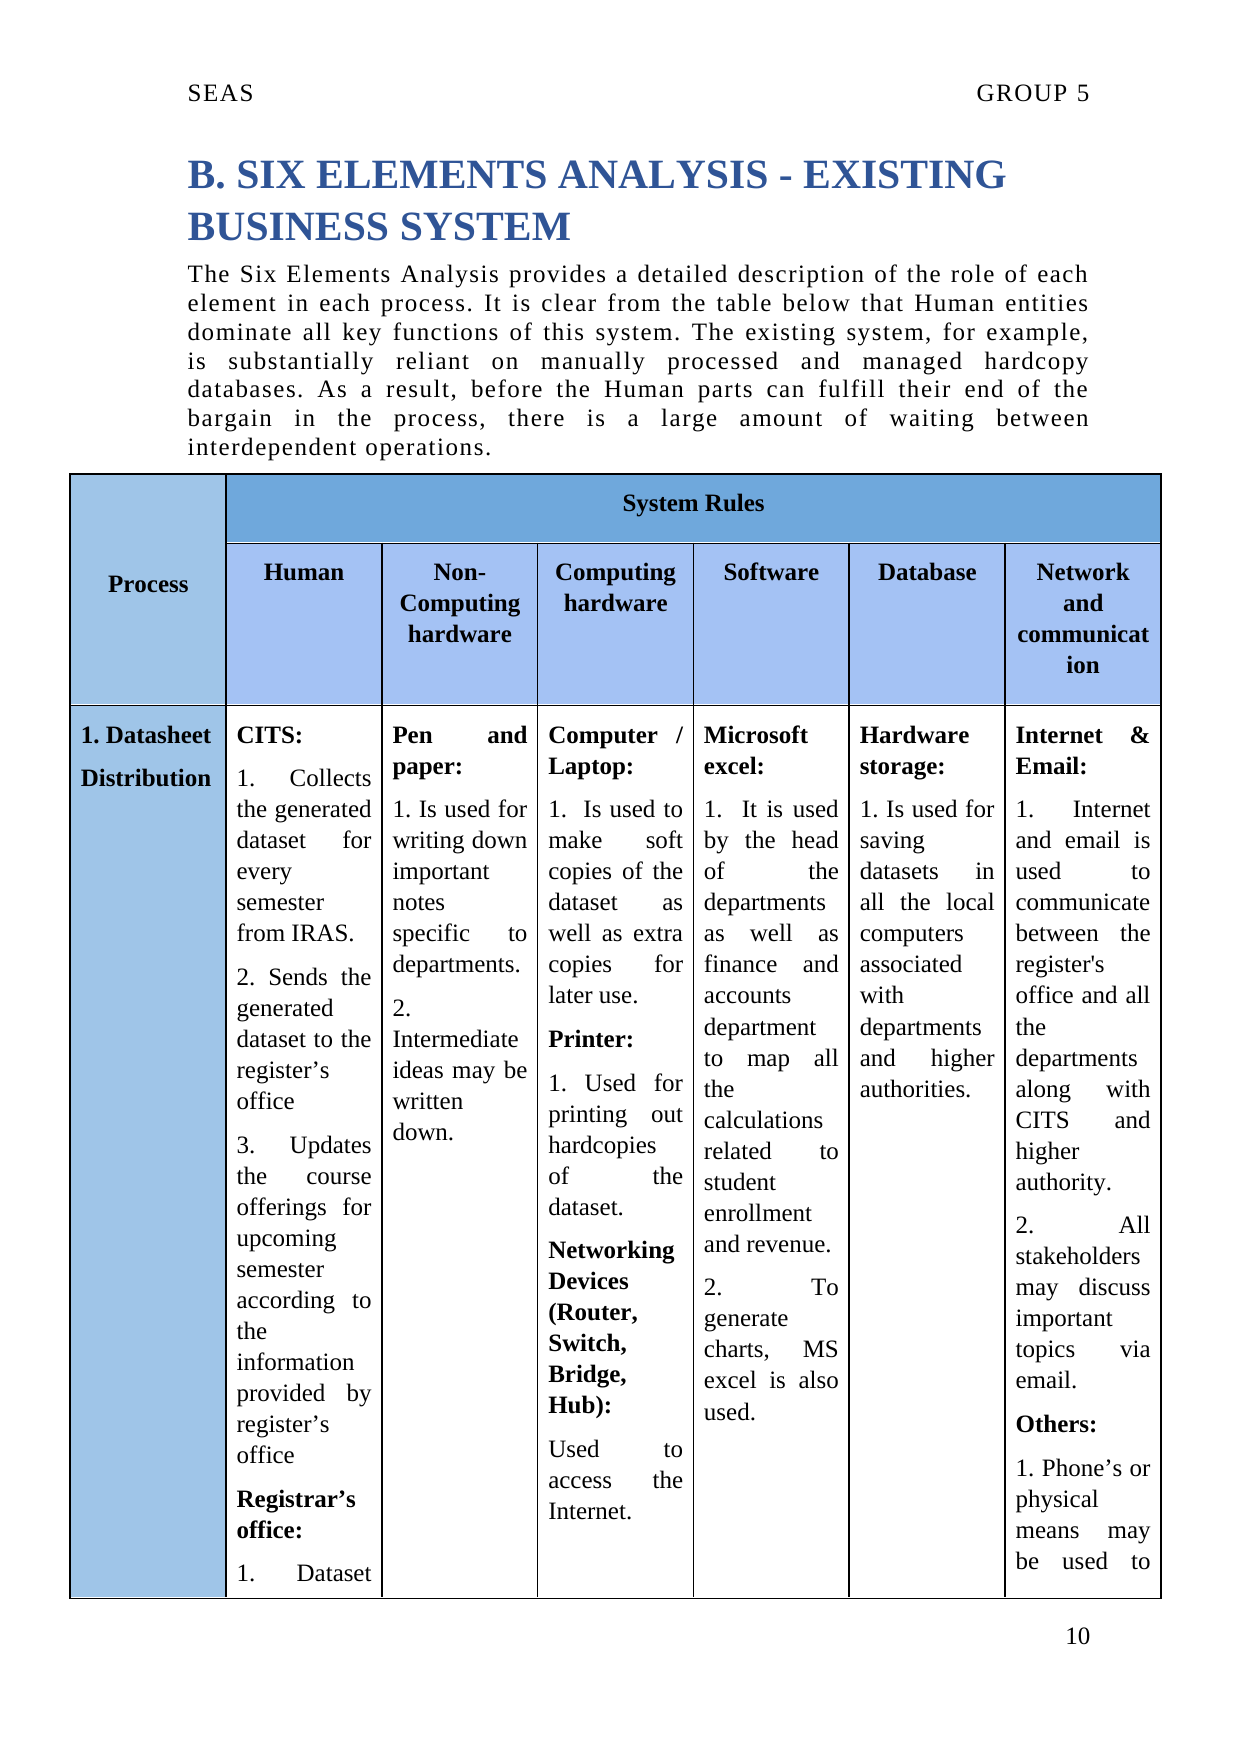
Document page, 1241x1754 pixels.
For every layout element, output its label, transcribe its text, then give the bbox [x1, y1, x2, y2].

table_cell Network and communication [1006, 544, 1160, 704]
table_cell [1006, 706, 1160, 1597]
subtitle B. SIX ELEMENTS ANALYSIS - EXISTING BUSINESS SYSTEM [187, 150, 1090, 249]
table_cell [538, 706, 693, 1597]
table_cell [227, 706, 381, 1597]
table_cell Human [227, 544, 381, 704]
table_cell Non-Computing hardware [383, 544, 537, 704]
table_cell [850, 706, 1004, 1597]
table_header Process [71, 475, 225, 704]
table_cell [383, 706, 537, 1597]
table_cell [694, 706, 848, 1597]
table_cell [71, 706, 225, 1597]
table_cell Database [850, 544, 1004, 704]
table_cell Software [694, 544, 848, 704]
table_header System Rules [227, 475, 1160, 542]
table_cell Computing hardware [538, 544, 693, 704]
text The Six Elements Analysis provides a detailed description of the role of each element in each process. It is clear from the table below that Human entities dominate all key functions of this system. The existing system, for example, is substantially reliant on manually processed and managed hardcopy databases. As a result, before the Human parts can fulfill their end of the bargain in the process, there is a large amount of waiting between interdependent operations. [187, 259, 1090, 461]
